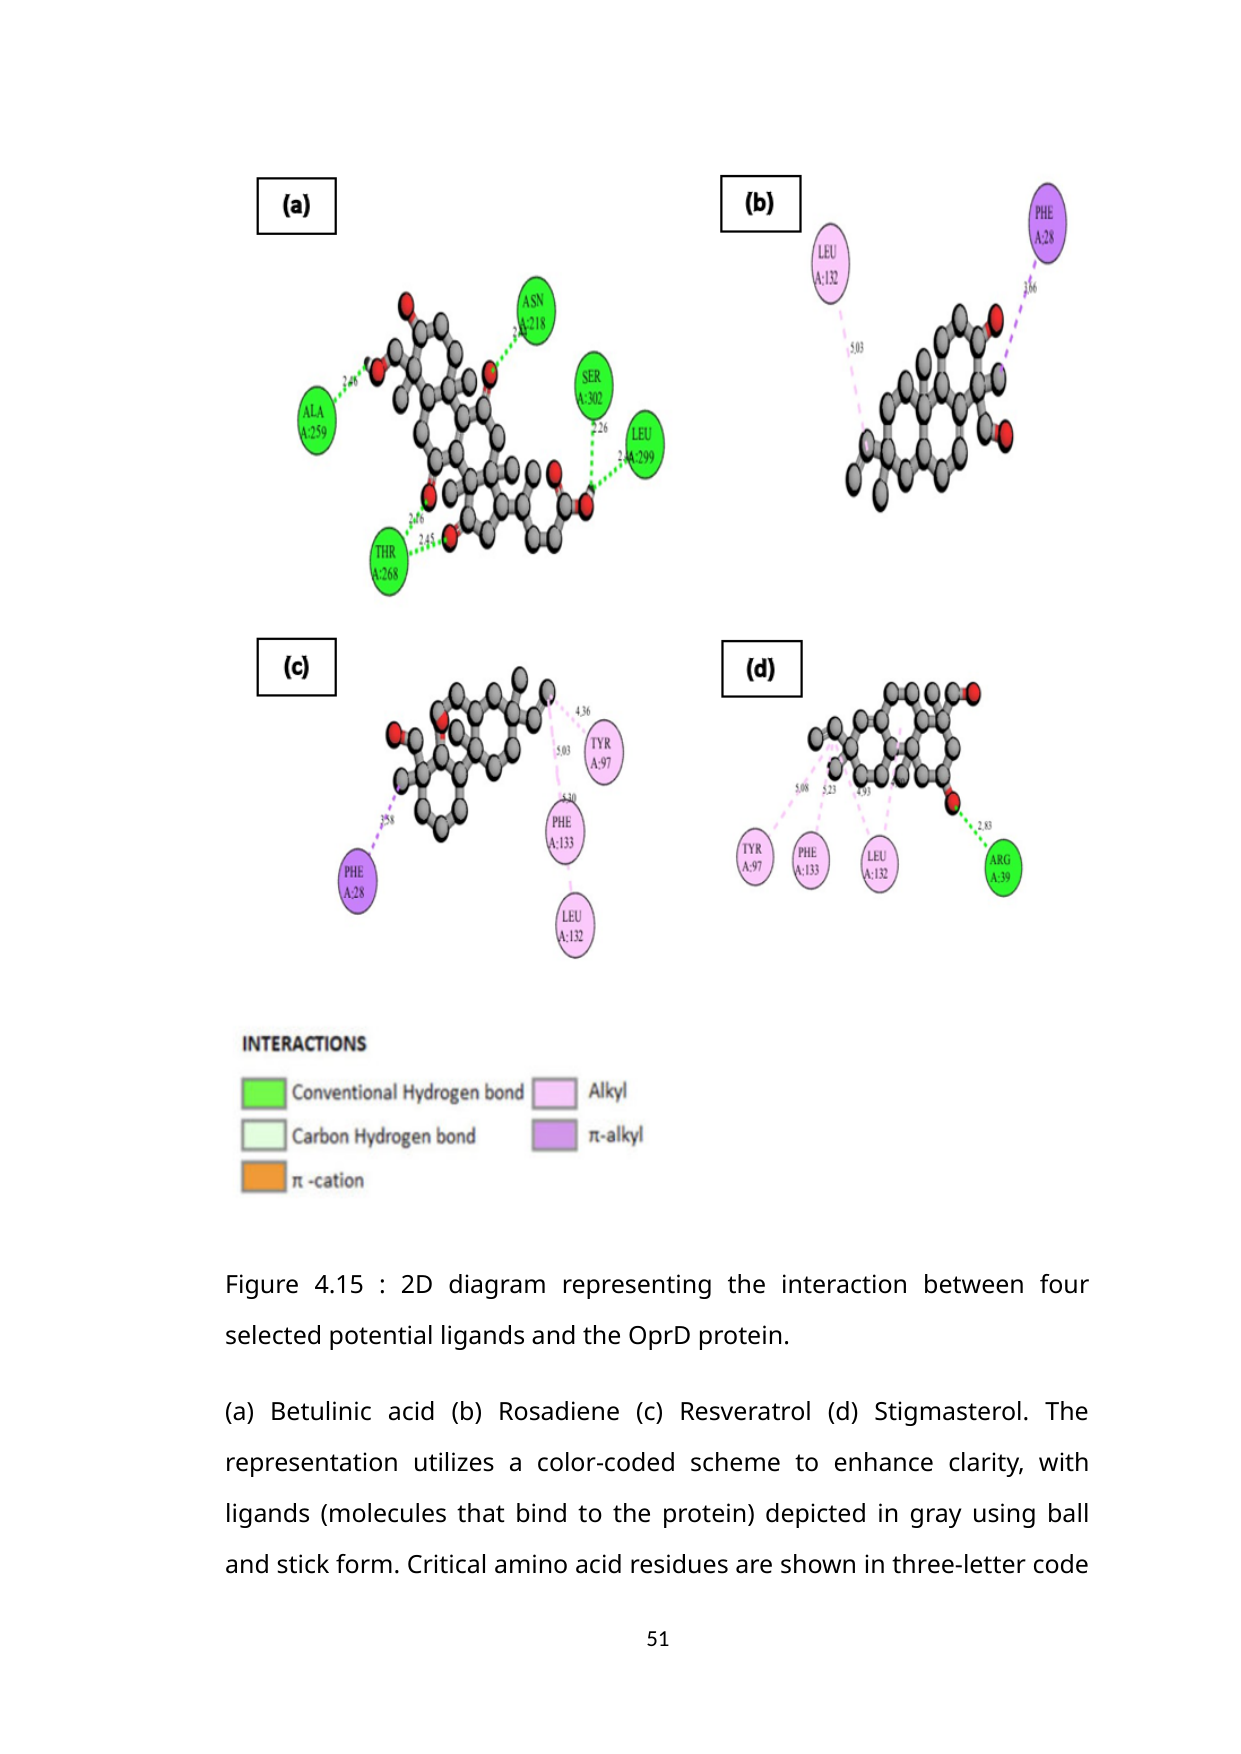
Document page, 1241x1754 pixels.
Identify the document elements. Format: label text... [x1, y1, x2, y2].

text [225, 1394, 1090, 1581]
text Figure 4.9 : 2D diagram representing the interaction between four selected potential ligands and the OprD protein. [225, 1267, 1090, 1352]
picture [225, 150, 1107, 1225]
